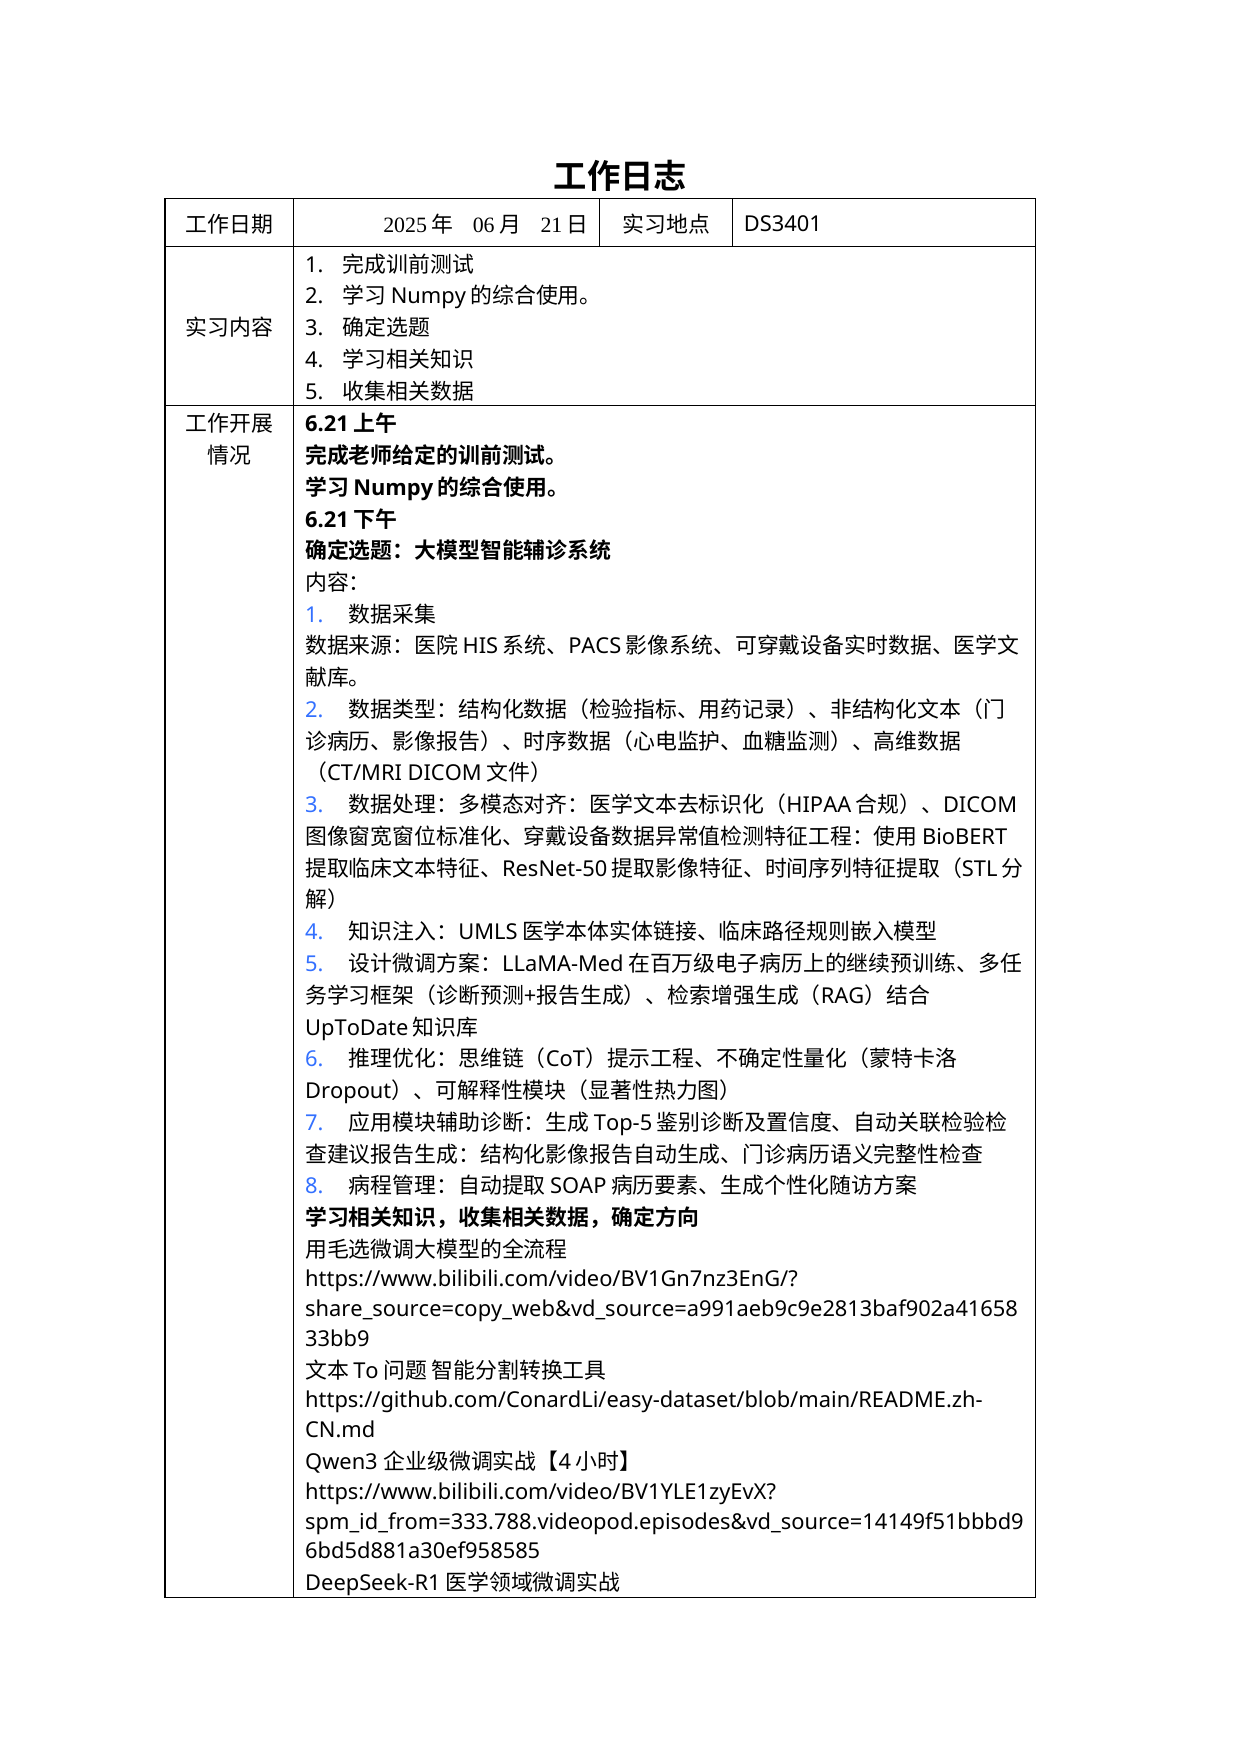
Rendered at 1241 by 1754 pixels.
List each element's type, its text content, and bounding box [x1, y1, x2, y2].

table_header DS3401 [733, 199, 1035, 246]
table_header 工作日期 [166, 199, 293, 246]
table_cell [294, 406, 1035, 1597]
table_header 实习地点 [600, 199, 732, 246]
table_cell 工作开展情况 [166, 406, 293, 1597]
table_cell 完成训前测试 学习Numpy的综合使用。 确定选题 学习相关知识 收集相关数据 [294, 247, 1035, 405]
table_cell 实习内容 [166, 247, 293, 405]
table_header 2025年 06月 21日 [294, 199, 599, 246]
text 工作日志 [187, 150, 1053, 198]
